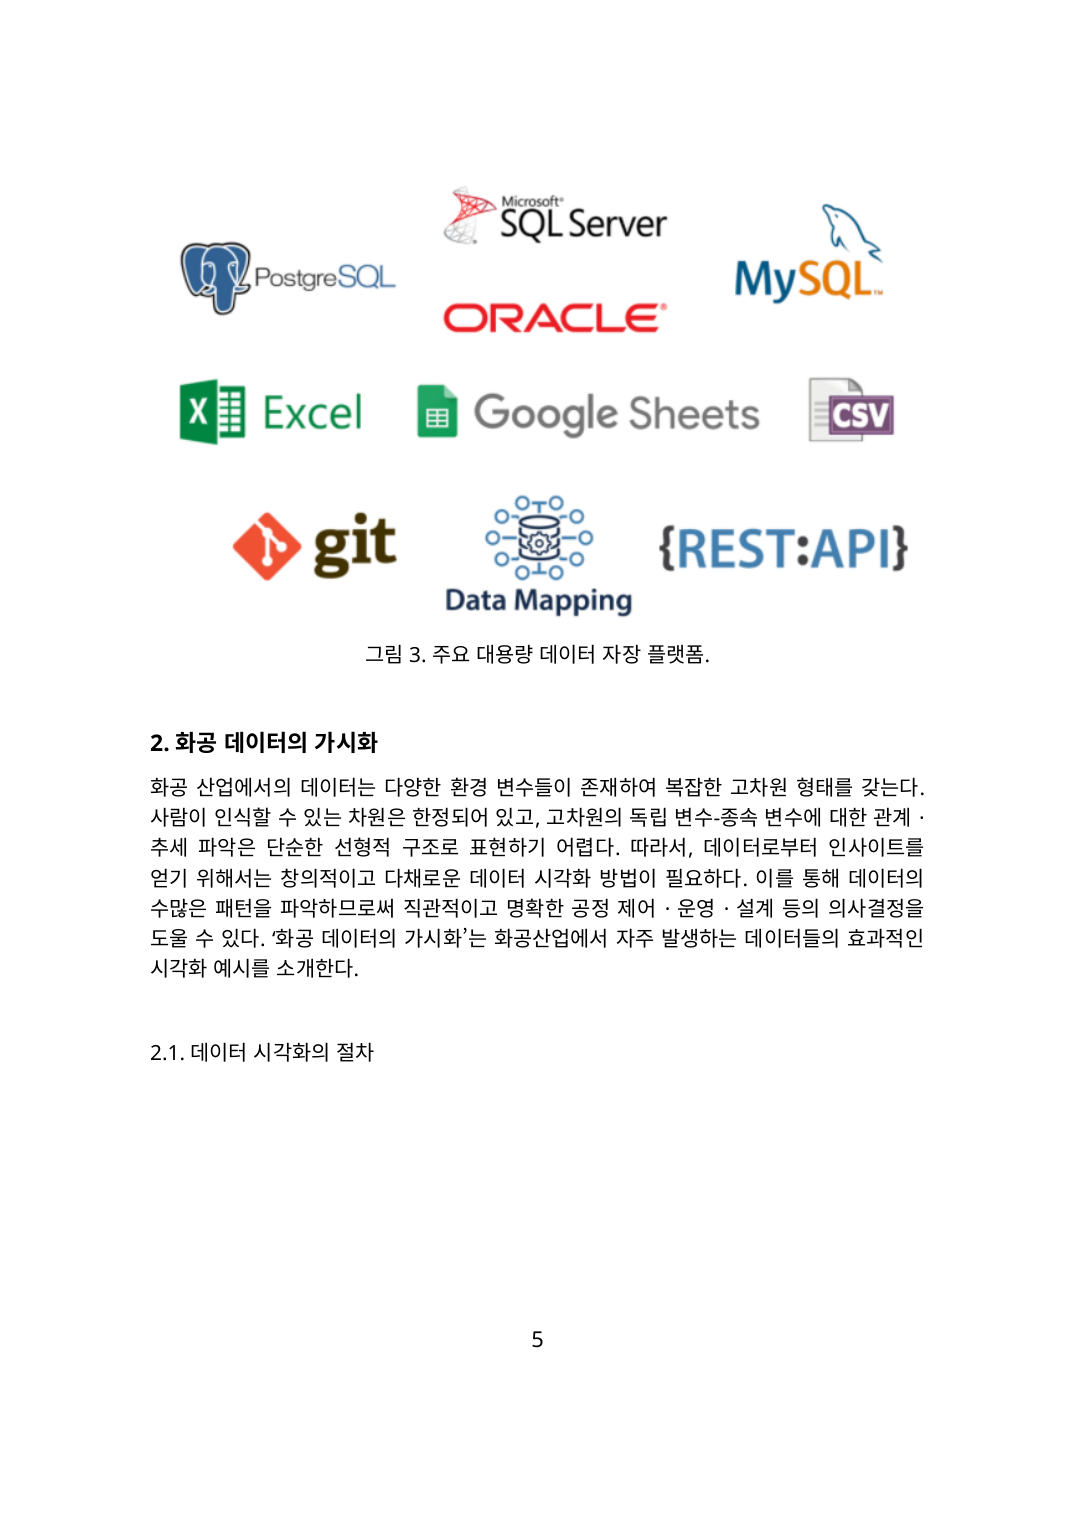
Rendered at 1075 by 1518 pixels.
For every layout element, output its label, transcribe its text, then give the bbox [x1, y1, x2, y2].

text 화공 산업에서의 데이터는 다양한 환경 변수들이 존재하여 복잡한 고차원 형태를 갖는다. 사람이 인식할 수 있는 차원은 한정되어 있고, 고차원의 독립 변수-종속 변수에 대한 관계 · 추세 파악은 단순한 선형적 구조로 표현하기 어렵다. 따라서, 데이터로부터 인사이트를 얻기 위해서는 창의적이고 다채로운 데이터 시각화 방법이 필요하다. 이를 통해 데이터의 수많은 패턴을 파악하므로써 직관적이고 명확한 공정 제어 · 운영 · 설계 등의 의사결정을 도울 수 있다. ‘화공 데이터의 가시화’는 화공산업에서 자주 발생하는 데이터들의 효과적인 시각화 예시를 소개한다. [150, 771, 925, 983]
text 그림 3. 주요 대용량 데이터 자장 플랫폼. [150, 638, 925, 669]
text 2. 화공 데이터의 가시화 [150, 725, 925, 758]
picture [150, 177, 925, 626]
text 2.1. 데이터 시각화의 절차 [150, 1036, 925, 1067]
